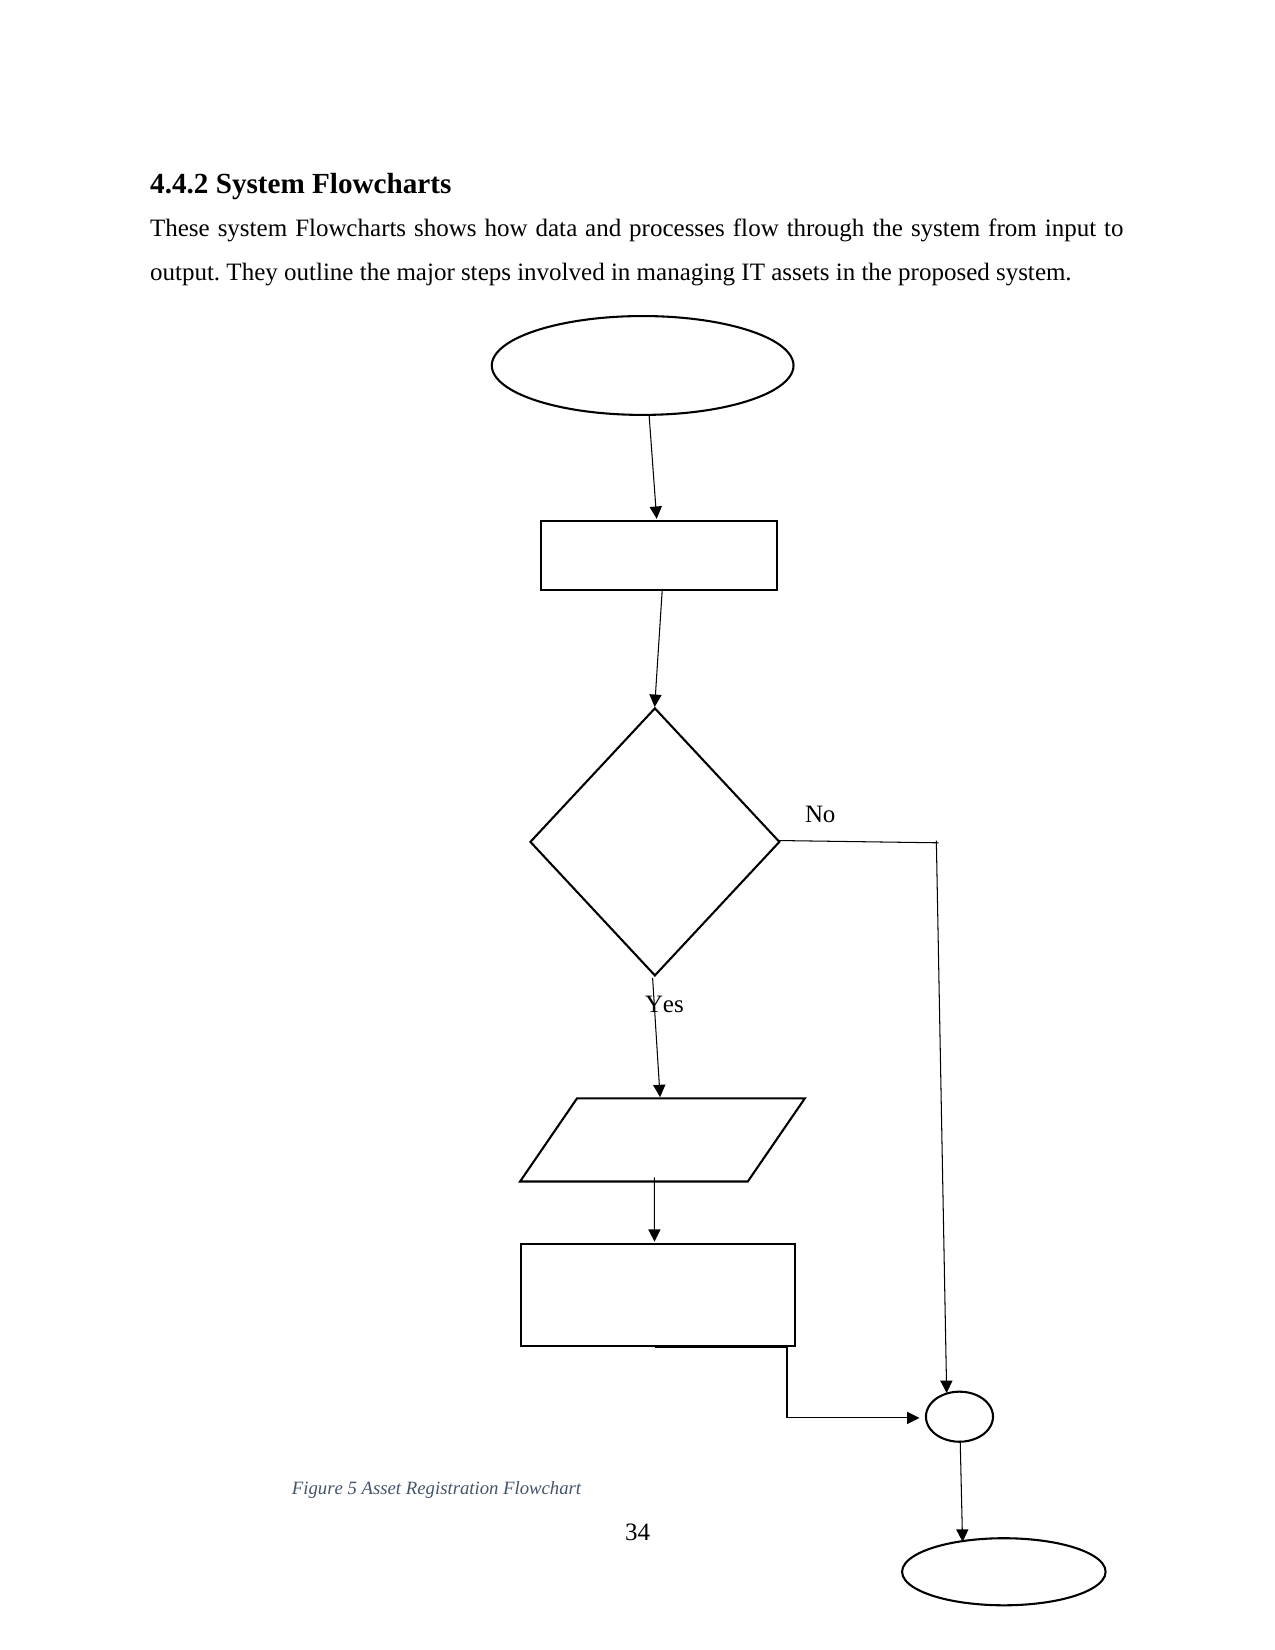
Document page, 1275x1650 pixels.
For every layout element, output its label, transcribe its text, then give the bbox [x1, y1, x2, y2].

subtitle 4.4.2 System Flowcharts [150, 167, 1125, 200]
text These system Flowcharts shows how data and processes flow through the system from input to output. They outline the major steps involved in managing IT assets in the proposed system. [150, 213, 1125, 285]
